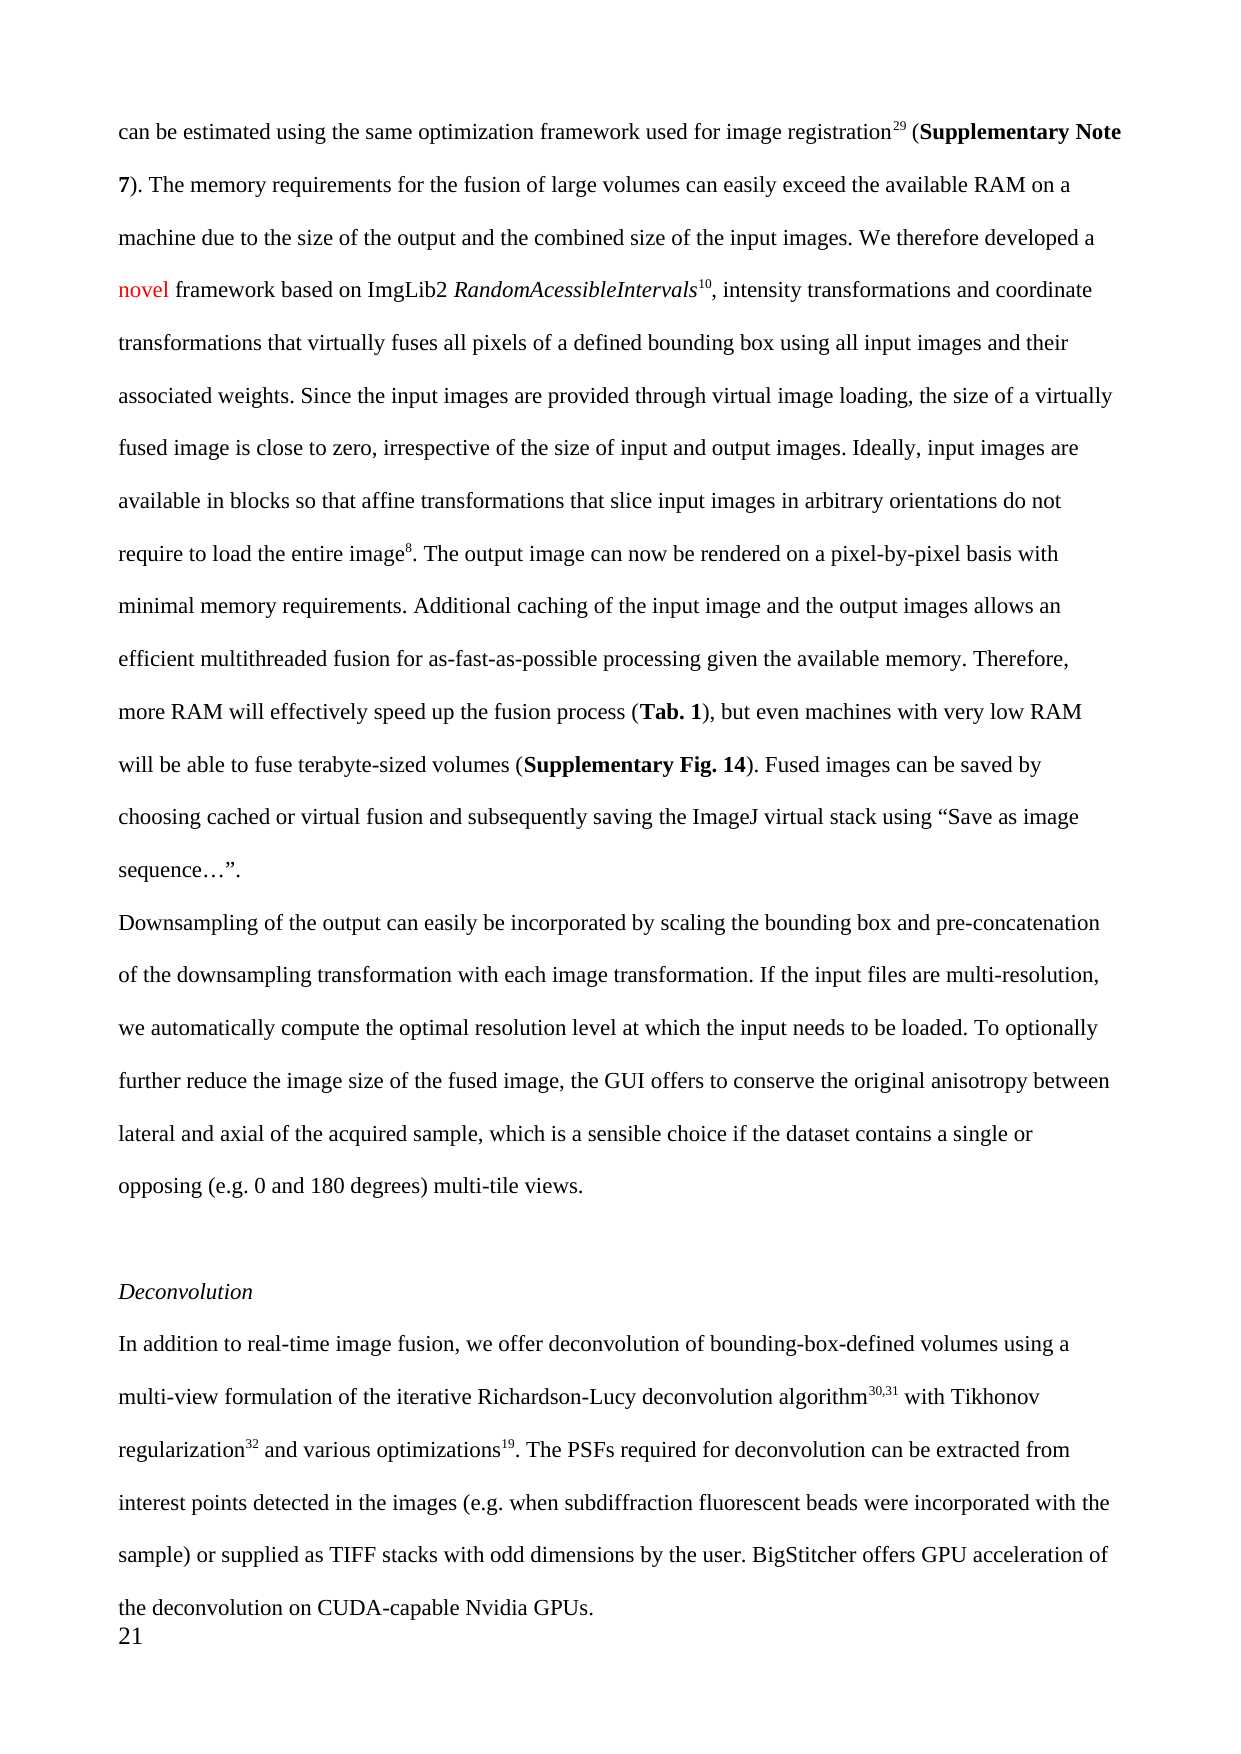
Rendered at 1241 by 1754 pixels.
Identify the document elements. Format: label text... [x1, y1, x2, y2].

text Downsampling of the output can easily be incorporated by scaling the bounding box and pre-concatenation of the downsampling transformation with each image transformation. If the input files are multi-resolution, we automatically compute the optimal resolution level at which the input needs to be loaded. To optionally further reduce the image size of the fused image, the GUI offers to conserve the original anisotropy between lateral and axial of the acquired sample, which is a sensible choice if the dataset contains a single or opposing (e.g. 0 and 180 degrees) multi-tile views. [118, 909, 1122, 1199]
text Deconvolution [118, 1278, 1122, 1304]
text In addition to real-time image fusion, we offer deconvolution of bounding-box-defined volumes using a multi-view formulation of the iterative Richardson-Lucy deconvolution algorithm30,31 with Tikhonov regularization32 and various optimizations19. The PSFs required for deconvolution can be extracted from interest points detected in the images (e.g. when subdiffraction fluorescent beads were incorporated with the sample) or supplied as TIFF stacks with odd dimensions by the user. BigStitcher offers GPU acceleration of the deconvolution on CUDA-capable Nvidia GPUs. [118, 1330, 1122, 1620]
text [118, 118, 1122, 882]
